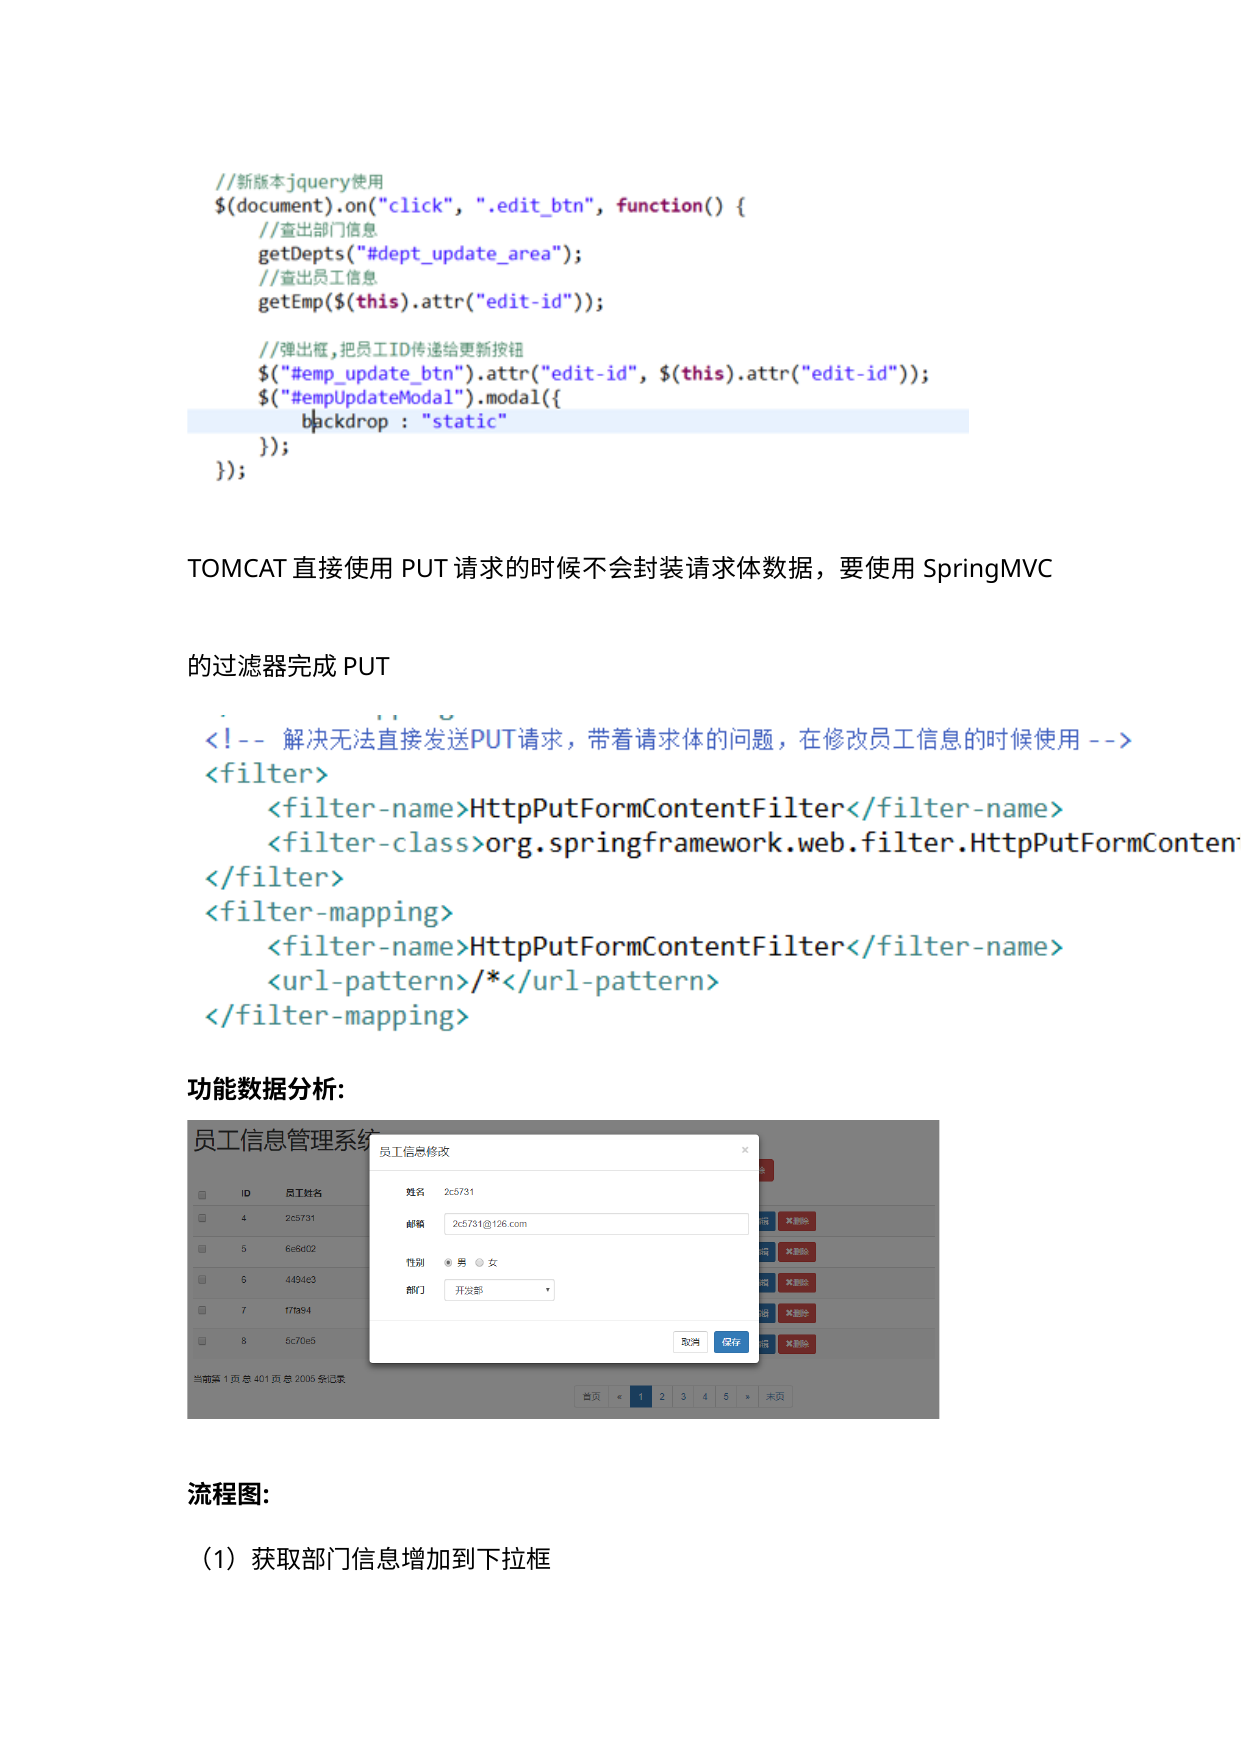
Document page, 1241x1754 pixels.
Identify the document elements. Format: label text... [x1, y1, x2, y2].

text （1）获取部门信息增加到下拉框 [187, 1525, 1053, 1590]
picture [187, 162, 969, 500]
text 流程图: [187, 1460, 1053, 1525]
text TOMCAT直接使用PUT请求的时候不会封装请求体数据，要使用SpringMVC的过滤器完成PUT [187, 534, 1053, 697]
picture [187, 715, 1241, 1039]
picture [187, 1120, 940, 1419]
text 功能数据分析: [187, 1055, 1053, 1120]
